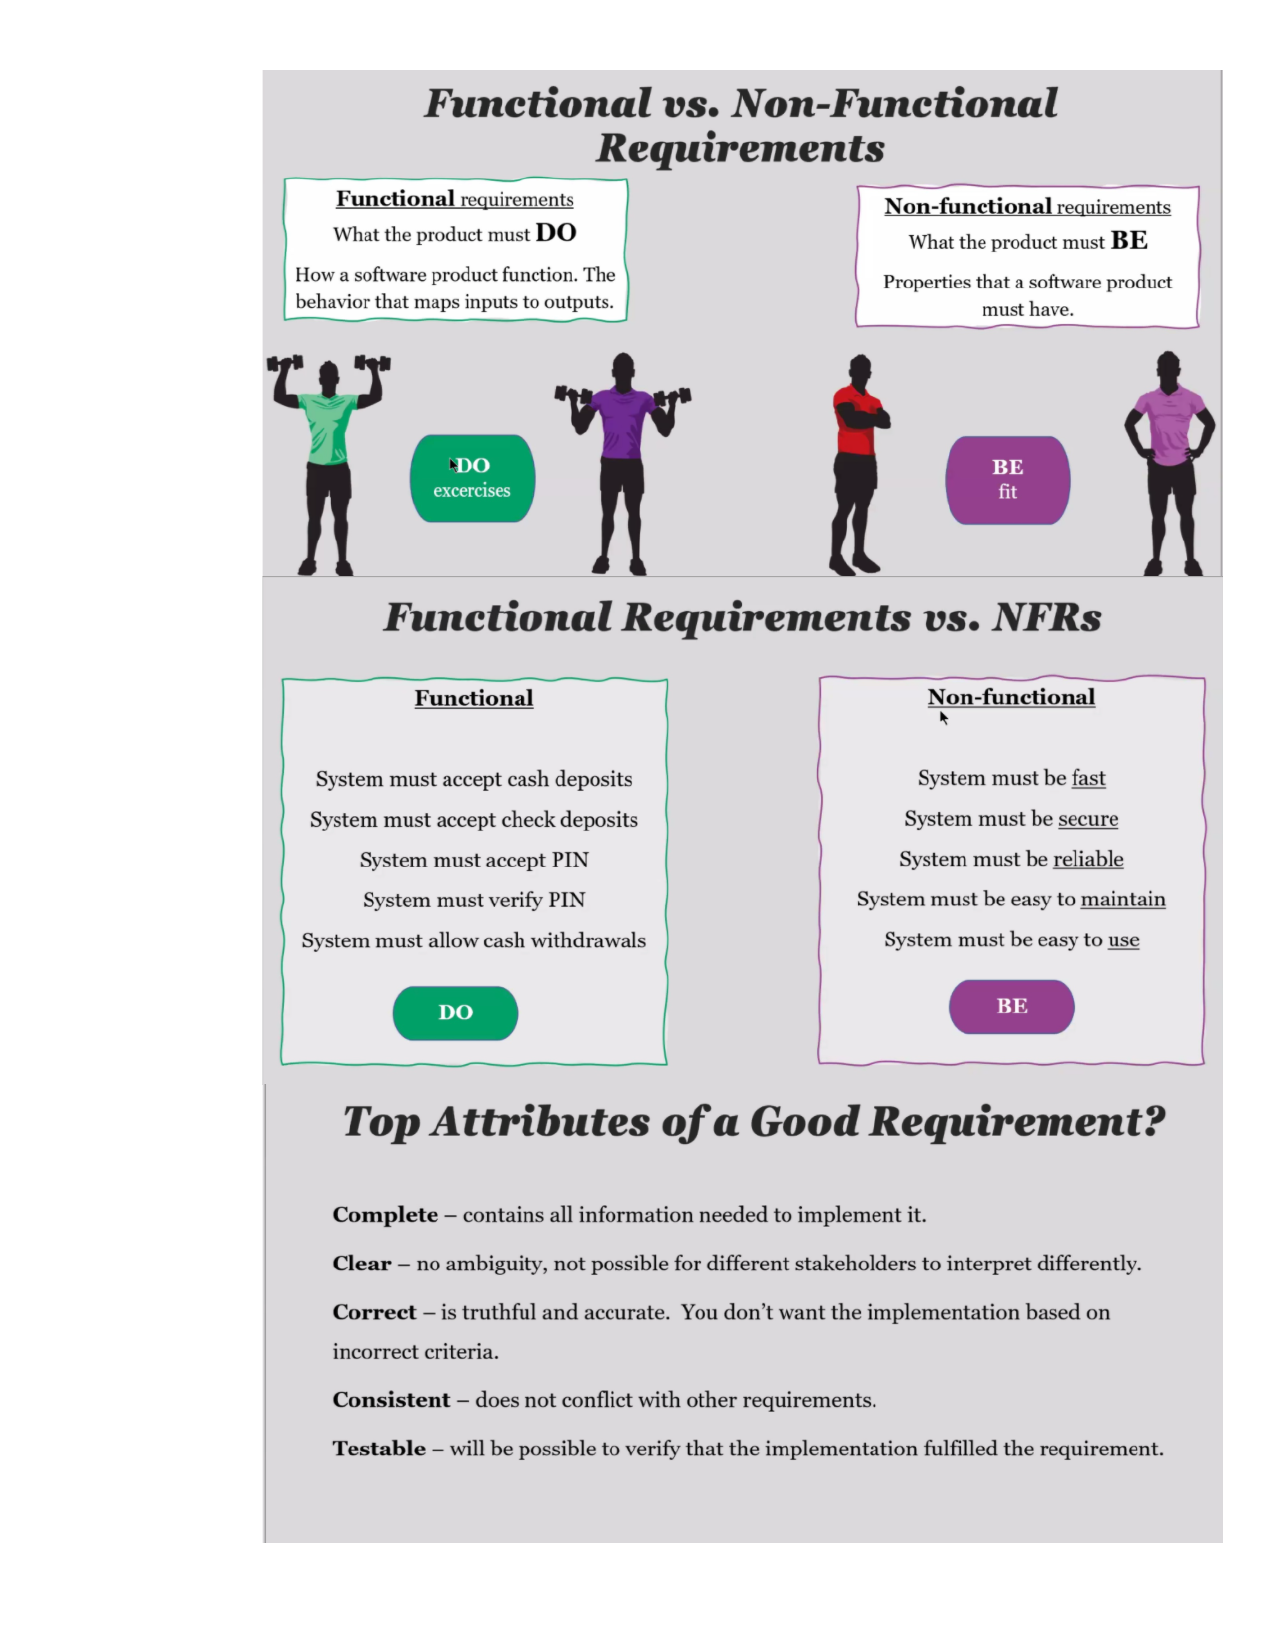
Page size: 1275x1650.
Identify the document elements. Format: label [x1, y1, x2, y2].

picture [262, 70, 1223, 1543]
